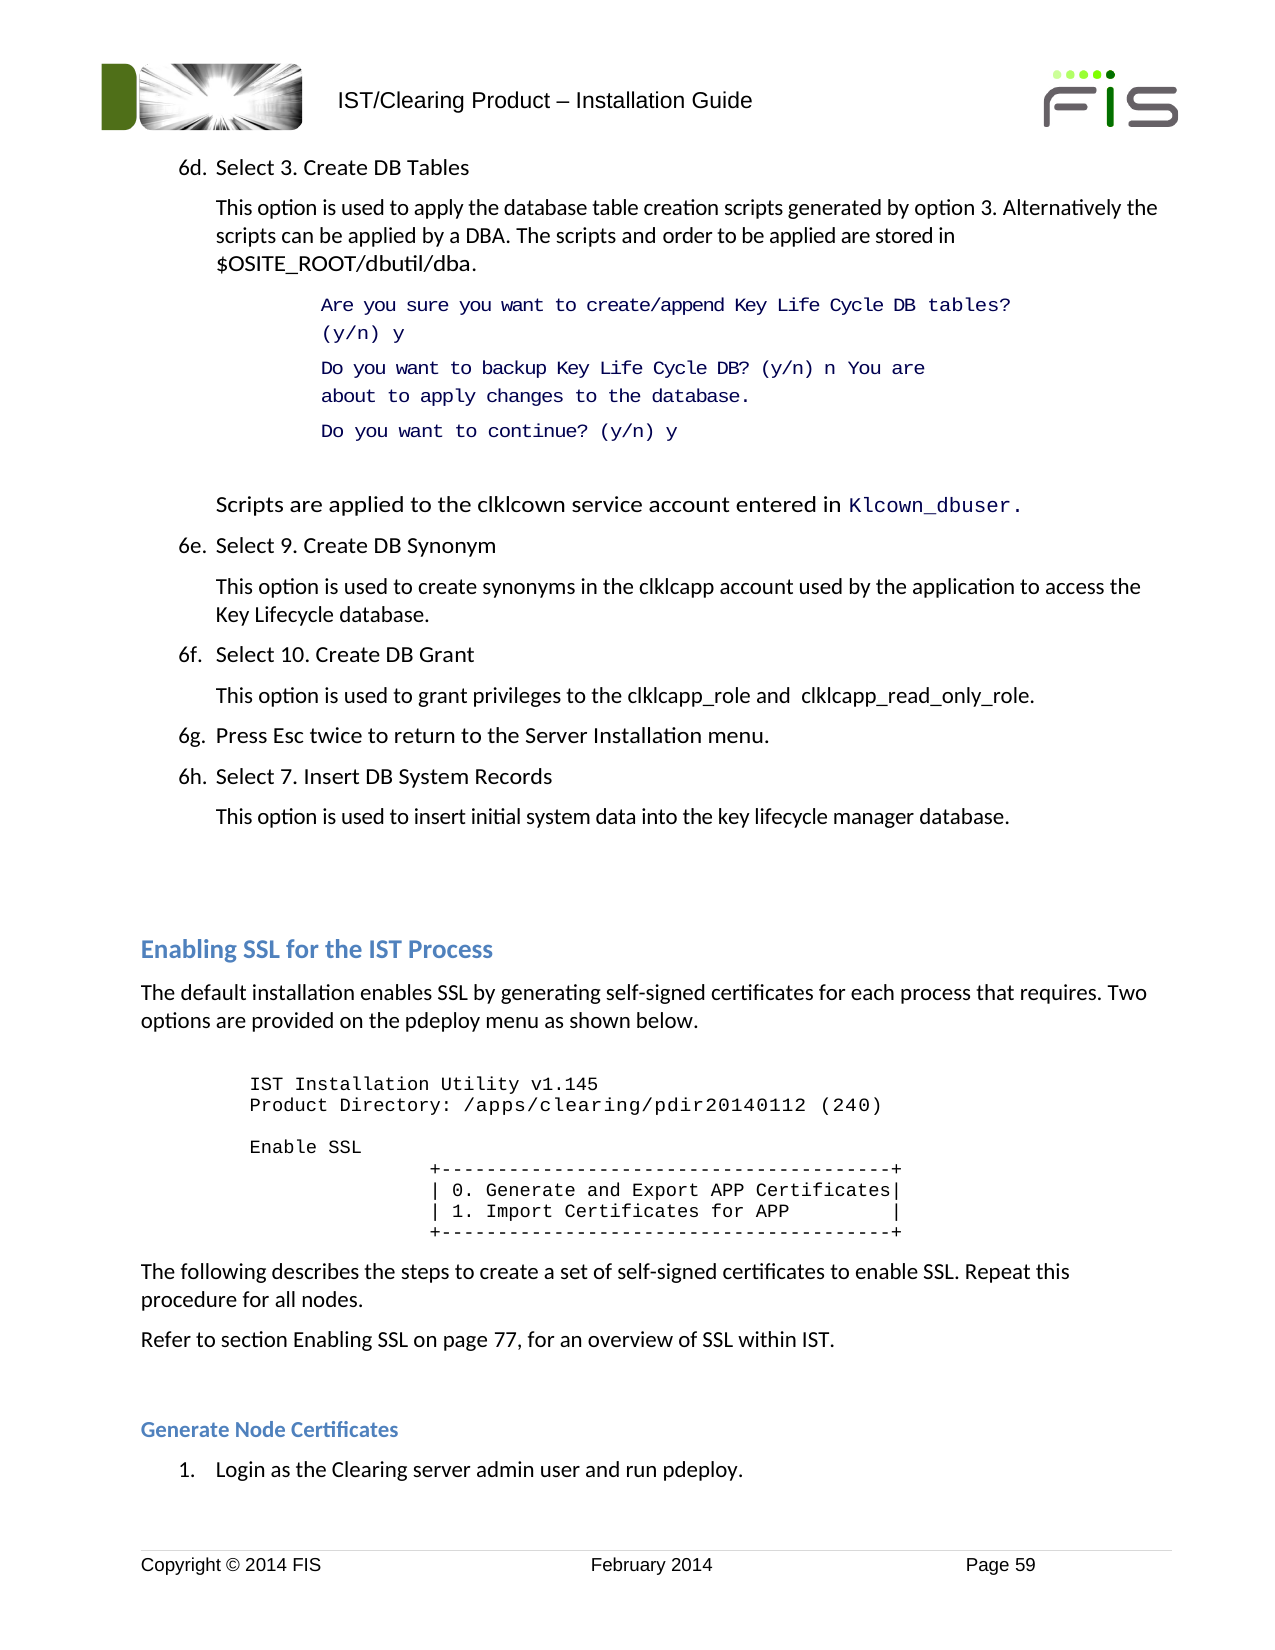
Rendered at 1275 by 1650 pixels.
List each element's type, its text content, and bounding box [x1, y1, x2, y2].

text This option is used to insert initial system data into the key lifecycle manager database. [216, 802, 1172, 830]
text This option is used to apply the database table creation scripts generated by option 3. Alternatively the scripts can be applied by a DBA. The scripts and order to be applied are stored in $OSITE_ROOT/dbutil/dba. [216, 193, 1172, 277]
text | 1. Import Certificates for APP | [216, 1202, 1172, 1223]
list Select 3. Create DB Tables [178, 153, 1172, 181]
text Refer to section Enabling SSL on page 73, for an overview of SSL within IST. [141, 1325, 1172, 1353]
picture [101, 51, 313, 146]
picture [1043, 70, 1179, 127]
text The following describes the steps to create a set of self-signed certificates to enable SSL. Repeat this procedure for all nodes. [141, 1257, 1172, 1313]
text This option is used to create synonyms in the clklcapp account used by the application to access the Key Lifecycle database. [216, 572, 1172, 628]
text This option is used to grant privileges to the clklcapp_role and clklcapp_read_only_role. [216, 681, 1172, 709]
text Enable SSL [216, 1138, 1172, 1159]
subtitle Generate Node Certificates [141, 1415, 1172, 1443]
text The default installation enables SSL by generating self-signed certificates for each process that requires. Two options are provided on the pdeploy menu as shown below. [141, 978, 1172, 1034]
list Press Esc twice to return to the Server Installation menu. [178, 721, 1172, 749]
text +----------------------------------------+ [216, 1223, 1172, 1244]
list Login as the Clearing server admin user and run pdeploy. [178, 1455, 1172, 1483]
text +----------------------------------------+ [216, 1159, 1172, 1181]
list Select 9. Create DB Synonym [178, 531, 1172, 559]
list Select 10. Create DB Grant [178, 640, 1172, 668]
subtitle Enabling SSL for the IST Process [141, 932, 1172, 965]
text Do you want to continue? (y/n) y [321, 421, 1172, 443]
list Select 7. Insert DB System Records [178, 762, 1172, 790]
text Are you sure you want to create/append Key Life Cycle DB tables? (y/n) y [321, 296, 1074, 345]
text Do you want to backup Key Life Cycle DB? (y/n) n You are about to apply changes to the database. [321, 359, 977, 408]
text | 0. Generate and Export APP Certificates| [216, 1181, 1172, 1202]
text IST Installation Utility v1.145 [216, 1074, 1172, 1096]
text Product Directory: /apps/clearing/pdir20140112 (240) [216, 1096, 1172, 1117]
text Scripts are applied to the clklcown service account entered in Klcown_dbuser. [216, 490, 1172, 519]
